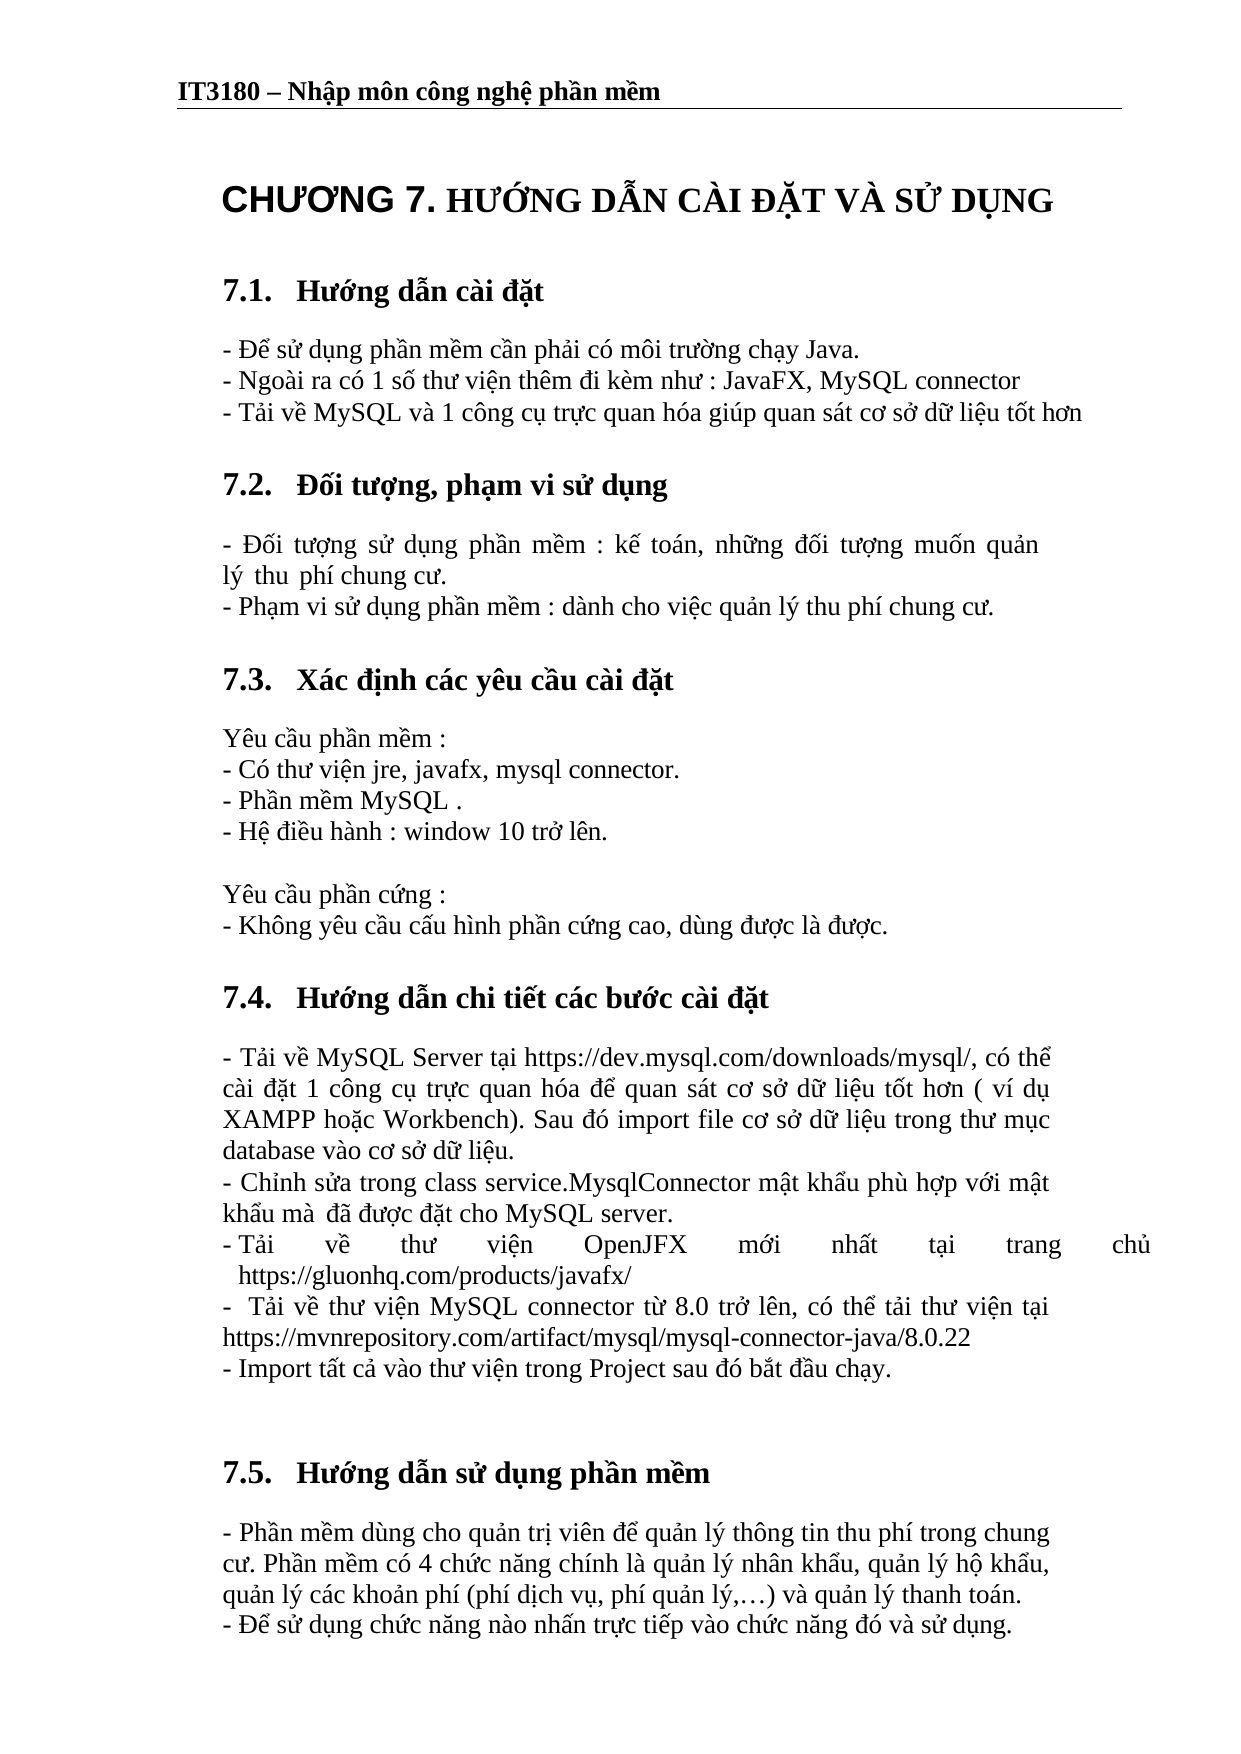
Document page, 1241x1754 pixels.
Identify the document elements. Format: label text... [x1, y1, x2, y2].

list Để sử dụng phần mềm cần phải có môi trường chạy Java. [222, 334, 1152, 365]
list Tải về thư viện MySQL connector từ 8.0 trở lên, có thể tải thư viện tại https://mvnrepository.com/artifact/mysql/mysql-connector-java/8.0.22 [222, 1290, 1050, 1353]
text CHƯƠNG 7. HƯỚNG DẪN CÀI ĐẶT VÀ SỬ DỤNG [221, 177, 1152, 220]
list Ngoài ra có 1 số thư viện thêm đi kèm như : JavaFX, MySQL connector [222, 365, 1152, 396]
subtitle Đối tượng, phạm vi sử dụng [222, 465, 1152, 503]
text Yêu cầu phần cứng : [222, 878, 1152, 909]
list Đối tượng sử dụng phần mềm : kế toán, những đối tượng muốn quản lý thu phí chung cư. [222, 528, 1050, 590]
text Yêu cầu phần mềm : [222, 722, 1152, 753]
list Import tất cả vào thư viện trong Project sau đó bắt đầu chạy. [222, 1353, 1152, 1384]
list Tải về thư viện OpenJFX mới nhất tại trang chủ https://gluonhq.com/products/javafx/ [222, 1228, 1152, 1290]
list Phần mềm dùng cho quản trị viên để quản lý thông tin thu phí trong chung cư. Phần mềm có 4 chức năng chính là quản lý nhân khẩu, quản lý hộ khẩu, quản lý các khoản phí (phí dịch vụ, phí quản lý,…) và quản lý thanh toán. [222, 1516, 1051, 1609]
list Xác định các yêu cầu cài đặt [222, 659, 1152, 697]
list Tải về MySQL Server tại https://dev.mysql.com/downloads/mysql/, có thể cài đặt 1 công cụ trực quan hóa để quan sát cơ sở dữ liệu tốt hơn ( ví dụ XAMPP hoặc Workbench). Sau đó import file cơ sở dữ liệu trong thư mục database vào cơ sở dữ liệu. [222, 1041, 1051, 1166]
list Để sử dụng chức năng nào nhấn trực tiếp vào chức năng đó và sử dụng. [222, 1609, 1152, 1640]
list Phần mềm MySQL . [222, 784, 1152, 816]
subtitle Hướng dẫn chi tiết các bước cài đặt [222, 978, 1152, 1016]
subtitle Hướng dẫn sử dụng phần mềm [222, 1452, 1152, 1491]
list Không yêu cầu cấu hình phần cứng cao, dùng được là được. [222, 909, 1152, 940]
list Tải về MySQL và 1 công cụ trực quan hóa giúp quan sát cơ sở dữ liệu tốt hơn [222, 396, 1152, 427]
list Chỉnh sửa trong class service.MysqlConnector mật khẩu phù hợp với mật khẩu mà đã được đặt cho MySQL server. [222, 1166, 1050, 1228]
list Phạm vi sử dụng phần mềm : dành cho việc quản lý thu phí chung cư. [222, 590, 1152, 621]
list Có thư viện jre, javafx, mysql connector. [222, 753, 1152, 784]
list Hệ điều hành : window 10 trở lên. [222, 816, 1152, 847]
subtitle Hướng dẫn cài đặt [222, 271, 1152, 309]
